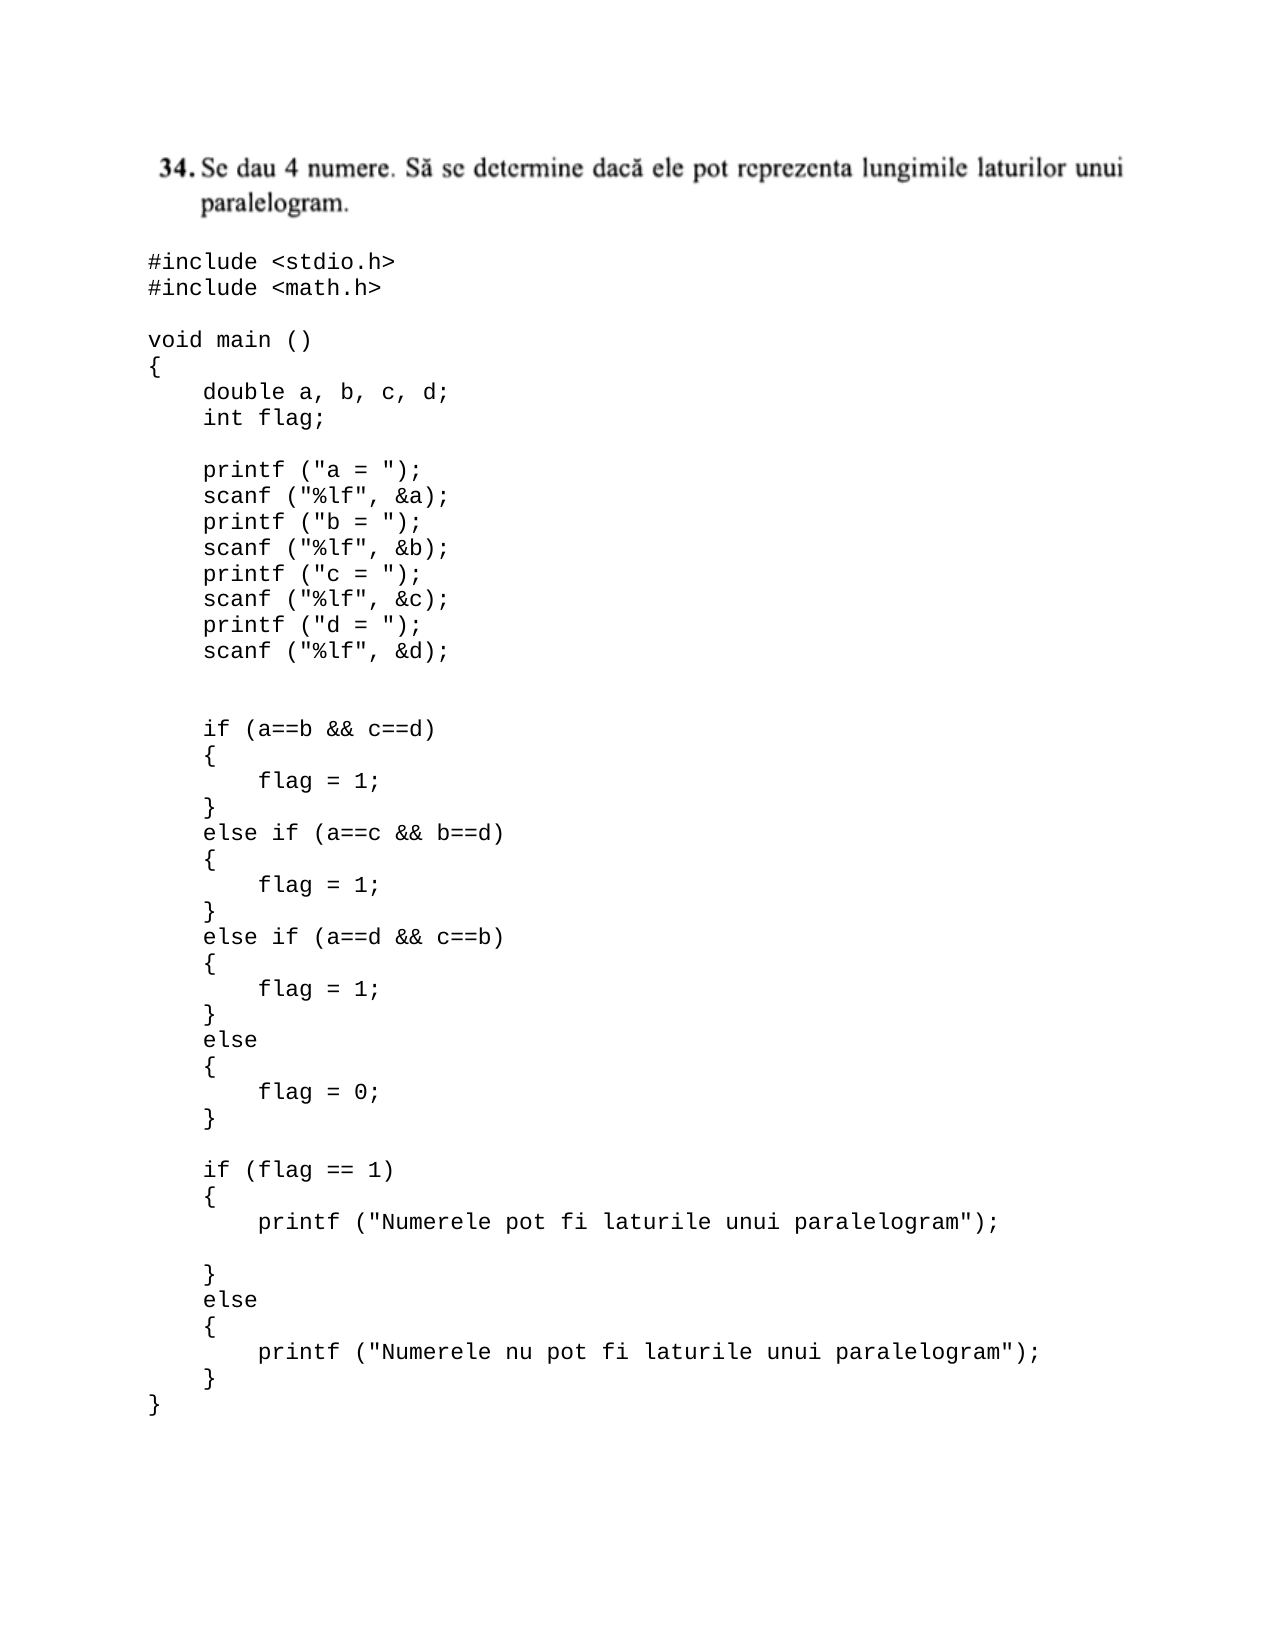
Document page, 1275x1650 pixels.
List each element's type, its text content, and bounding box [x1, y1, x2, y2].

text } [148, 899, 1127, 925]
text } [148, 1107, 1127, 1132]
text { [148, 743, 1127, 769]
text { [148, 847, 1127, 873]
text if (flag == 1) [148, 1158, 1127, 1184]
text } [148, 1366, 1127, 1392]
text } [148, 1262, 1127, 1288]
text { [148, 1055, 1127, 1081]
picture [147, 147, 1128, 225]
text { [148, 951, 1127, 977]
text double a, b, c, d; [148, 380, 1127, 406]
text scanf ("%lf", &a); [148, 484, 1127, 510]
text flag = 0; [148, 1081, 1127, 1107]
text printf ("d = "); [148, 614, 1127, 640]
text else if (a==c && b==d) [148, 821, 1127, 847]
text printf ("b = "); [148, 510, 1127, 536]
text scanf ("%lf", &c); [148, 588, 1127, 614]
text printf ("c = "); [148, 562, 1127, 588]
text printf ("a = "); [148, 458, 1127, 484]
text { [148, 1184, 1127, 1210]
text void main () [148, 328, 1127, 354]
text scanf ("%lf", &b); [148, 536, 1127, 562]
text else if (a==d && c==b) [148, 925, 1127, 951]
text scanf ("%lf", &d); [148, 640, 1127, 666]
text #include <stdio.h> [148, 251, 1127, 277]
text { [148, 1314, 1127, 1340]
text printf ("Numerele pot fi laturile unui paralelogram"); [148, 1210, 1127, 1236]
text flag = 1; [148, 977, 1127, 1003]
text } [148, 1003, 1127, 1029]
text else [148, 1288, 1127, 1314]
text #include <math.h> [148, 277, 1127, 302]
text } [148, 795, 1127, 821]
text if (a==b && c==d) [148, 717, 1127, 743]
text int flag; [148, 406, 1127, 432]
text flag = 1; [148, 769, 1127, 795]
text else [148, 1029, 1127, 1055]
text } [148, 1392, 1127, 1418]
text { [148, 354, 1127, 380]
text flag = 1; [148, 873, 1127, 899]
text printf ("Numerele nu pot fi laturile unui paralelogram"); [148, 1340, 1127, 1366]
